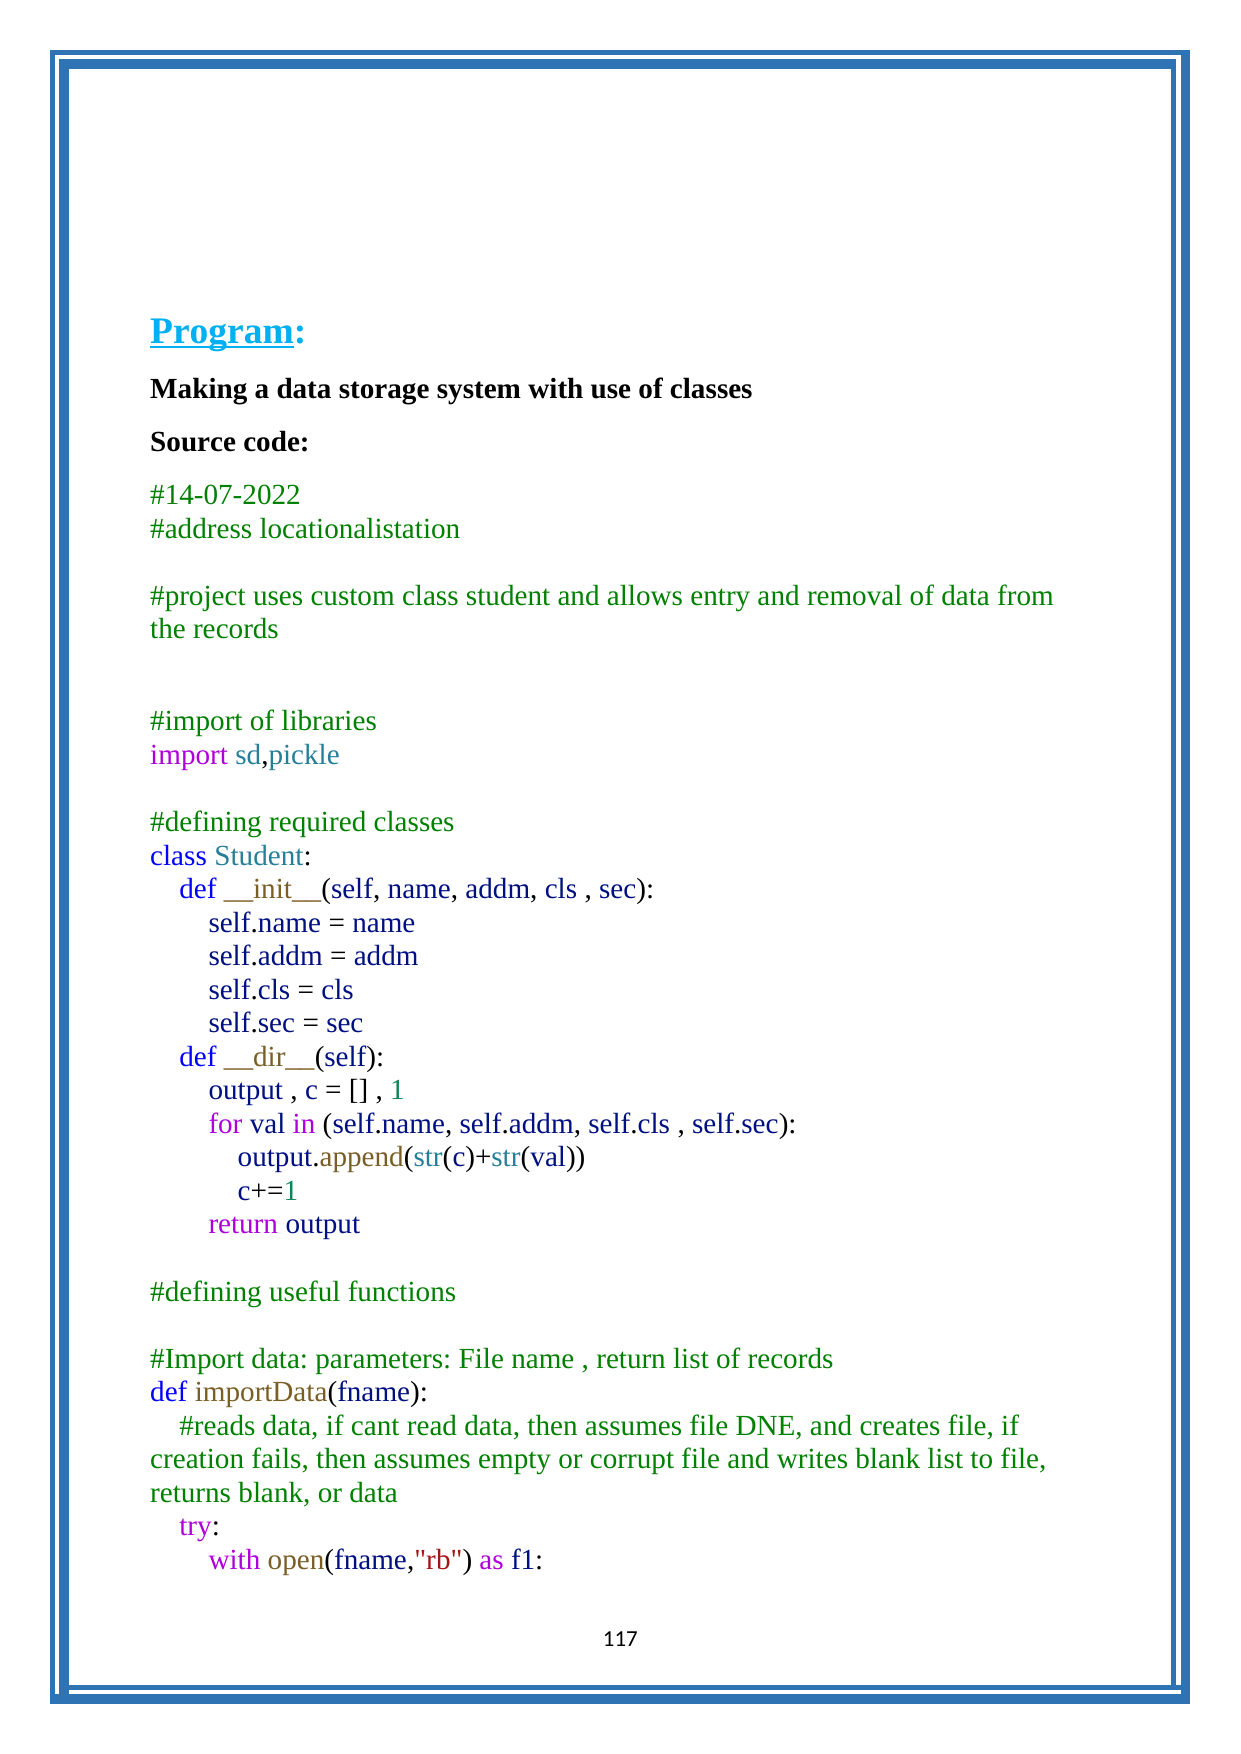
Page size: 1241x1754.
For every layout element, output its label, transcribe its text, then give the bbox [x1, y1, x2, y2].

text return output [150, 1207, 1090, 1240]
text #Import data: parameters: File name , return list of records [150, 1341, 1090, 1374]
text #14-07-2022 [150, 477, 1090, 511]
text #defining useful functions [150, 1274, 1090, 1307]
text try: [150, 1508, 1090, 1542]
text c+=1 [150, 1173, 1090, 1207]
text def importData(fname): [150, 1374, 1090, 1408]
text Program: [150, 308, 1090, 352]
text #address locationalistation [150, 511, 1090, 544]
text def __init__(self, name, addm, cls , sec): [150, 871, 1090, 905]
text #import of libraries [150, 703, 1090, 737]
text with open(fname,"rb") as f1: [150, 1542, 1090, 1576]
text self.cls = cls [150, 972, 1090, 1005]
text Making a data storage system with use of classes [150, 372, 1090, 405]
text #project uses custom class student and allows entry and removal of data from the records [150, 578, 1090, 645]
text self.addm = addm [150, 938, 1090, 972]
text self.name = name [150, 905, 1090, 938]
text #defining required classes [150, 804, 1090, 838]
text output.append(str(c)+str(val)) [150, 1139, 1090, 1173]
text def __dir__(self): [150, 1039, 1090, 1072]
text import sd,pickle [150, 737, 1090, 771]
text self.sec = sec [150, 1005, 1090, 1039]
text for val in (self.name, self.addm, self.cls , self.sec): [150, 1106, 1090, 1139]
text #reads data, if cant read data, then assumes file DNE, and creates file, if creation fails, then assumes empty or corrupt file and writes blank list to file, returns blank, or data [150, 1408, 1090, 1508]
text class Student: [150, 838, 1090, 871]
text Source code: [150, 424, 1090, 458]
text output , c = [] , 1 [150, 1072, 1090, 1106]
